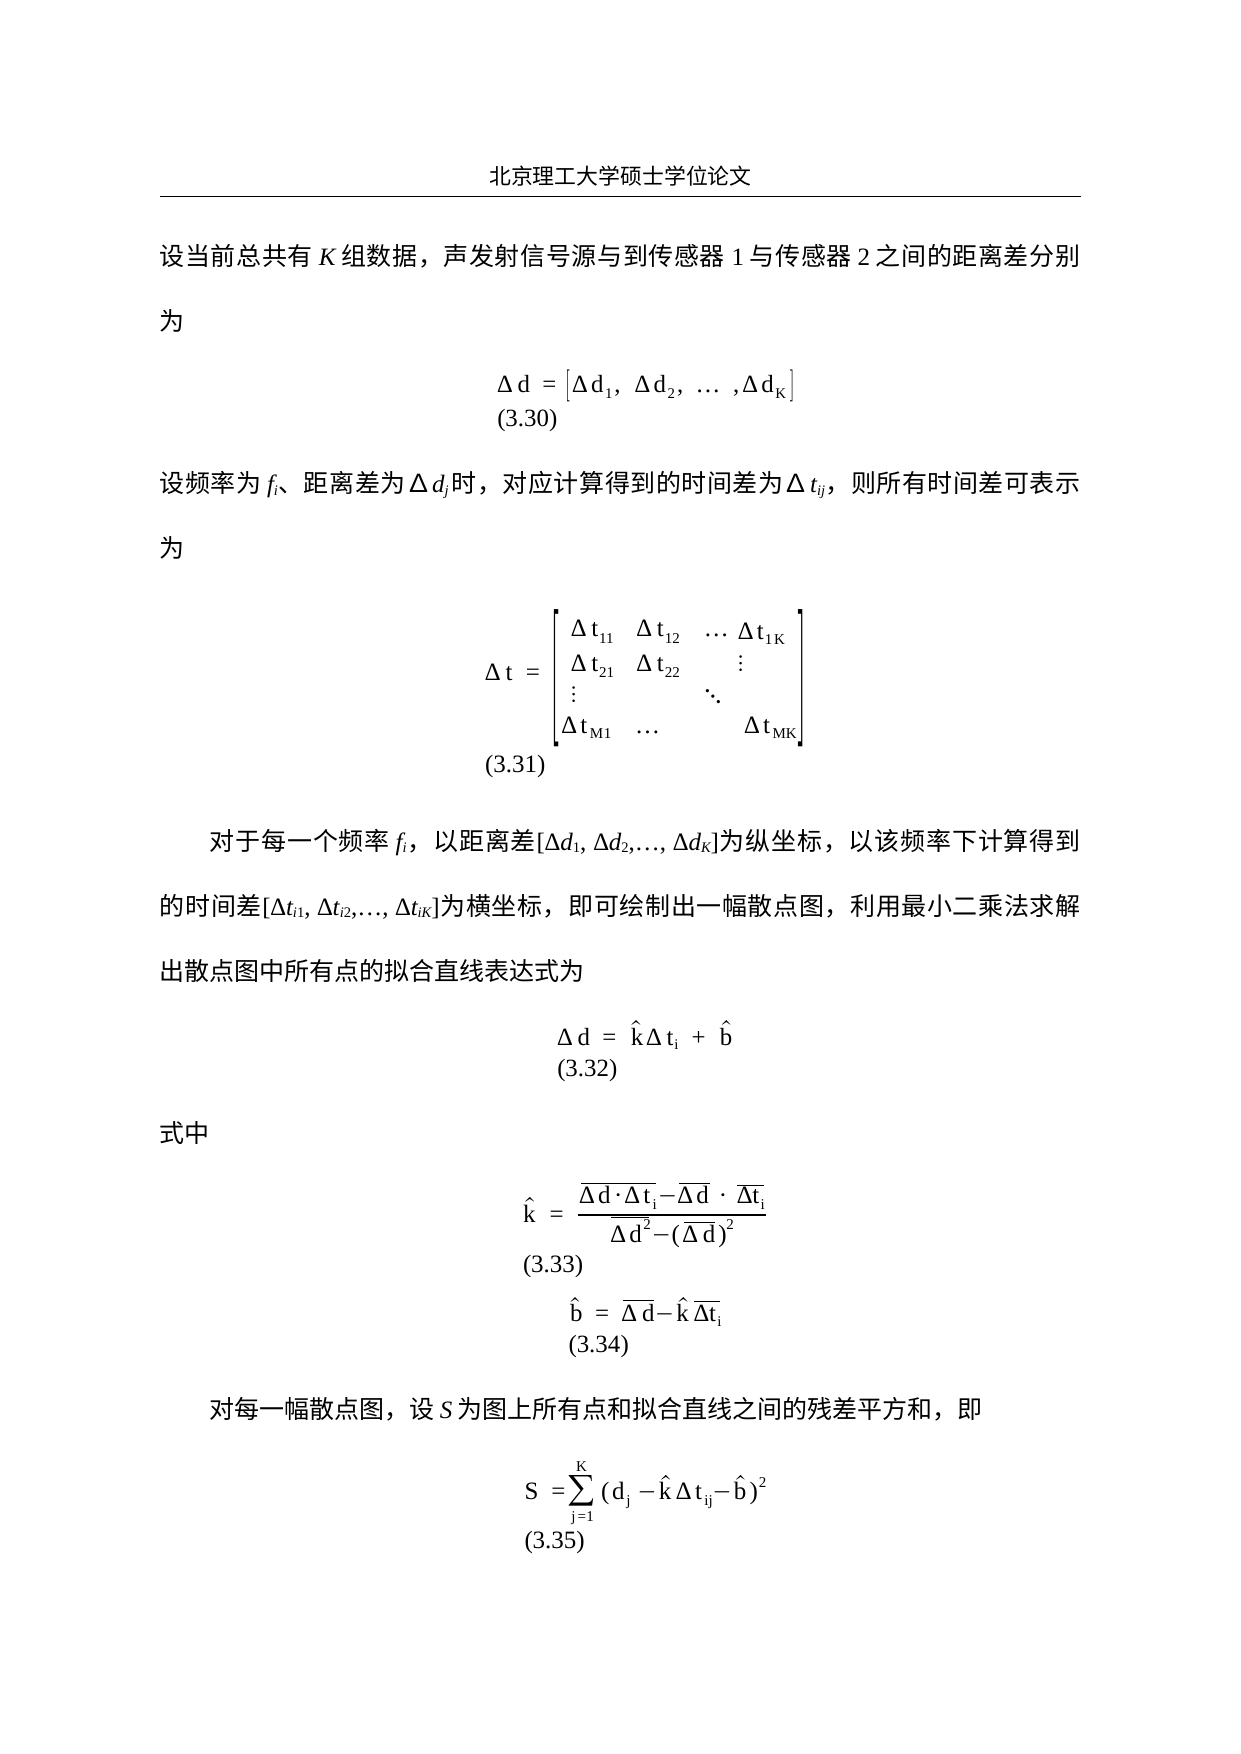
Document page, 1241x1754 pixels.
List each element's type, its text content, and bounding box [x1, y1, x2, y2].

list 对于每一个频率fi，以距离差[∆d1, ∆d2,…, ∆dK]为纵坐标，以该频率下计算得到的时间差[∆ti1, ∆ti2,…, ∆tiK]为横坐标，即可绘制出一幅散点图，利用最小二乘法求解出散点图中所有点的拟合直线表达式为 [159, 807, 1081, 1002]
list 设当前总共有K组数据，声发射信号源与到传感器1与传感器2之间的距离差分别为 [159, 222, 1081, 352]
text 式中 [159, 1099, 1081, 1164]
list 设频率为fi、距离差为∆dj时，对应计算得到的时间差为∆tij，则所有时间差可表示为 [159, 449, 1081, 579]
list 对每一幅散点图，设S为图上所有点和拟合直线之间的残差平方和，即 [159, 1376, 1081, 1441]
